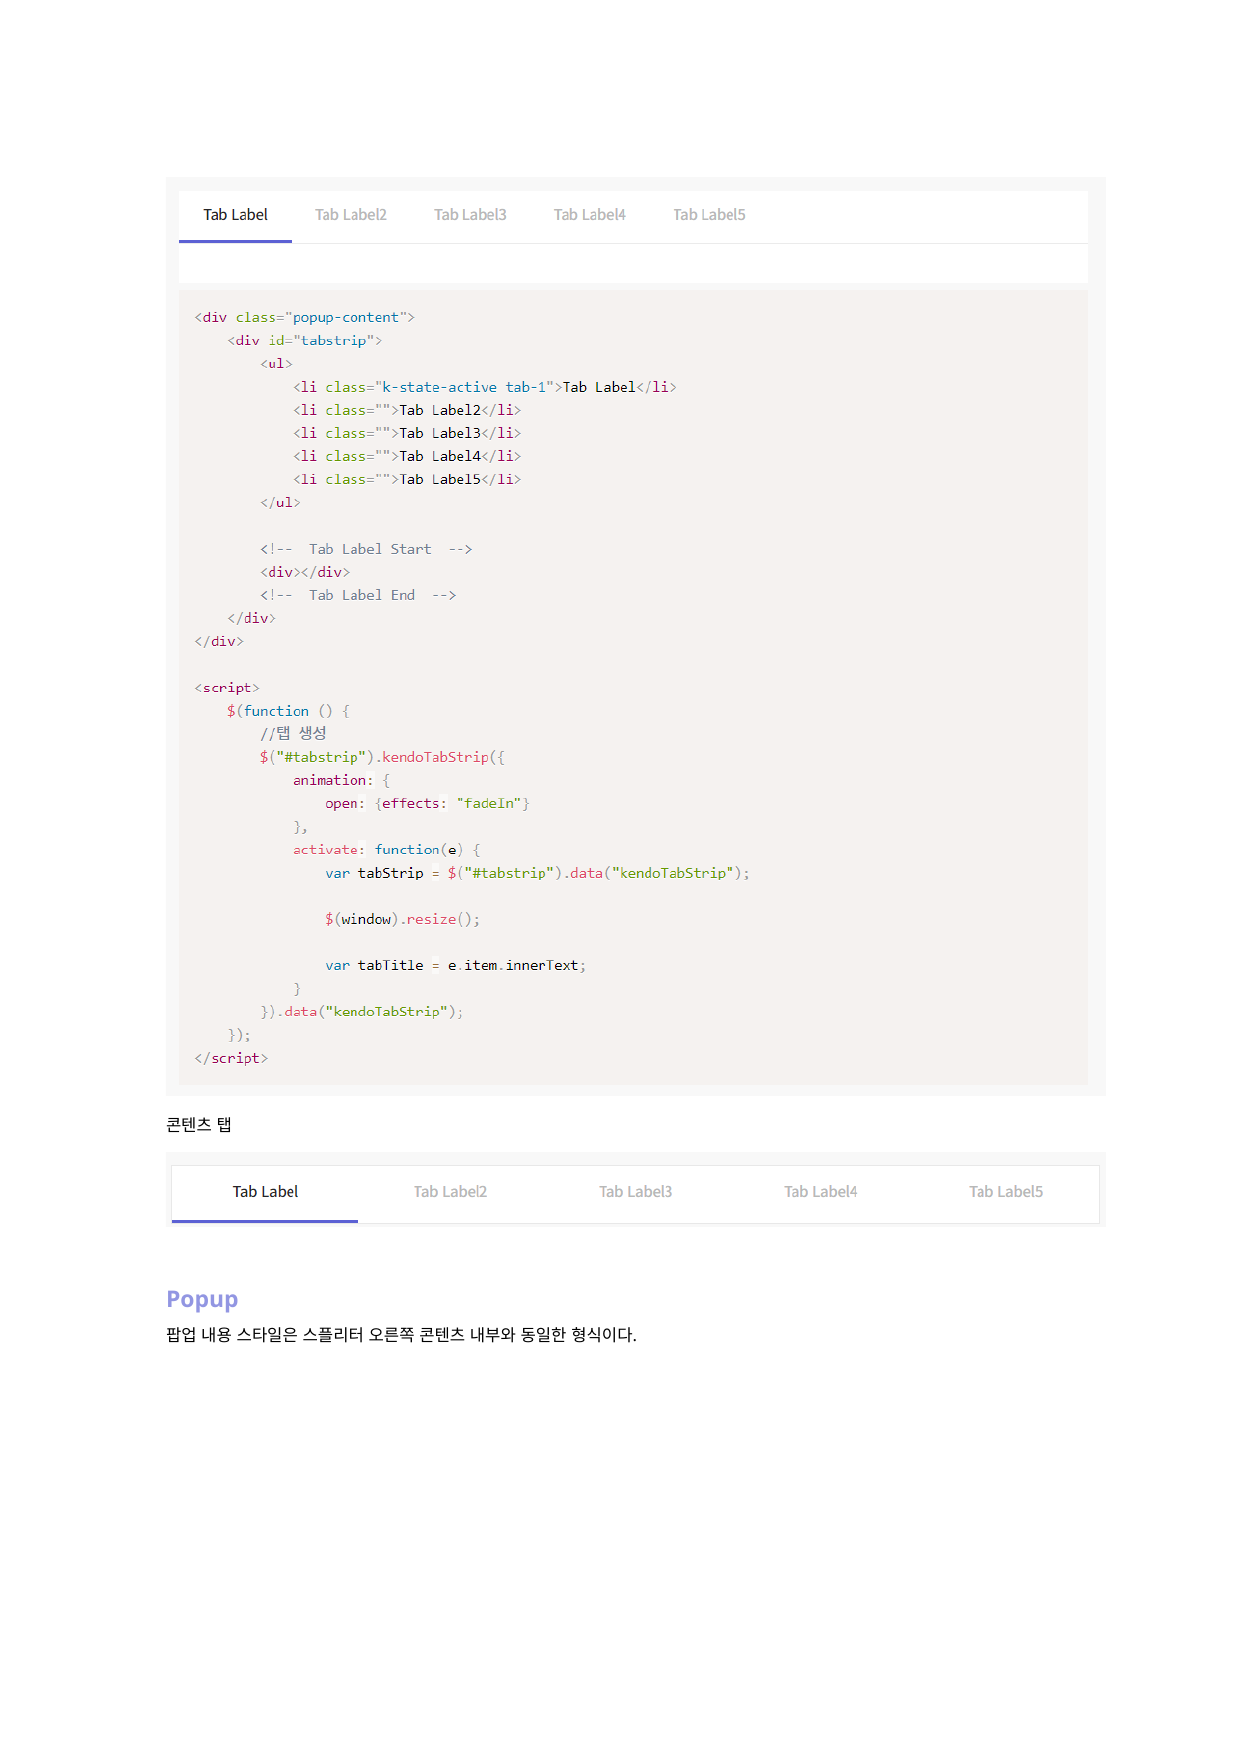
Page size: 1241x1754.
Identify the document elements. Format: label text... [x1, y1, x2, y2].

picture [165, 177, 1106, 1096]
text 콘텐츠 탭 [166, 1112, 1090, 1136]
text 팝업 내용 스타일은 스플리터 오른쪽 콘텐츠 내부와 동일한 형식이다. [166, 1322, 1090, 1346]
picture [165, 1152, 1106, 1227]
text Popup [166, 1282, 1090, 1314]
